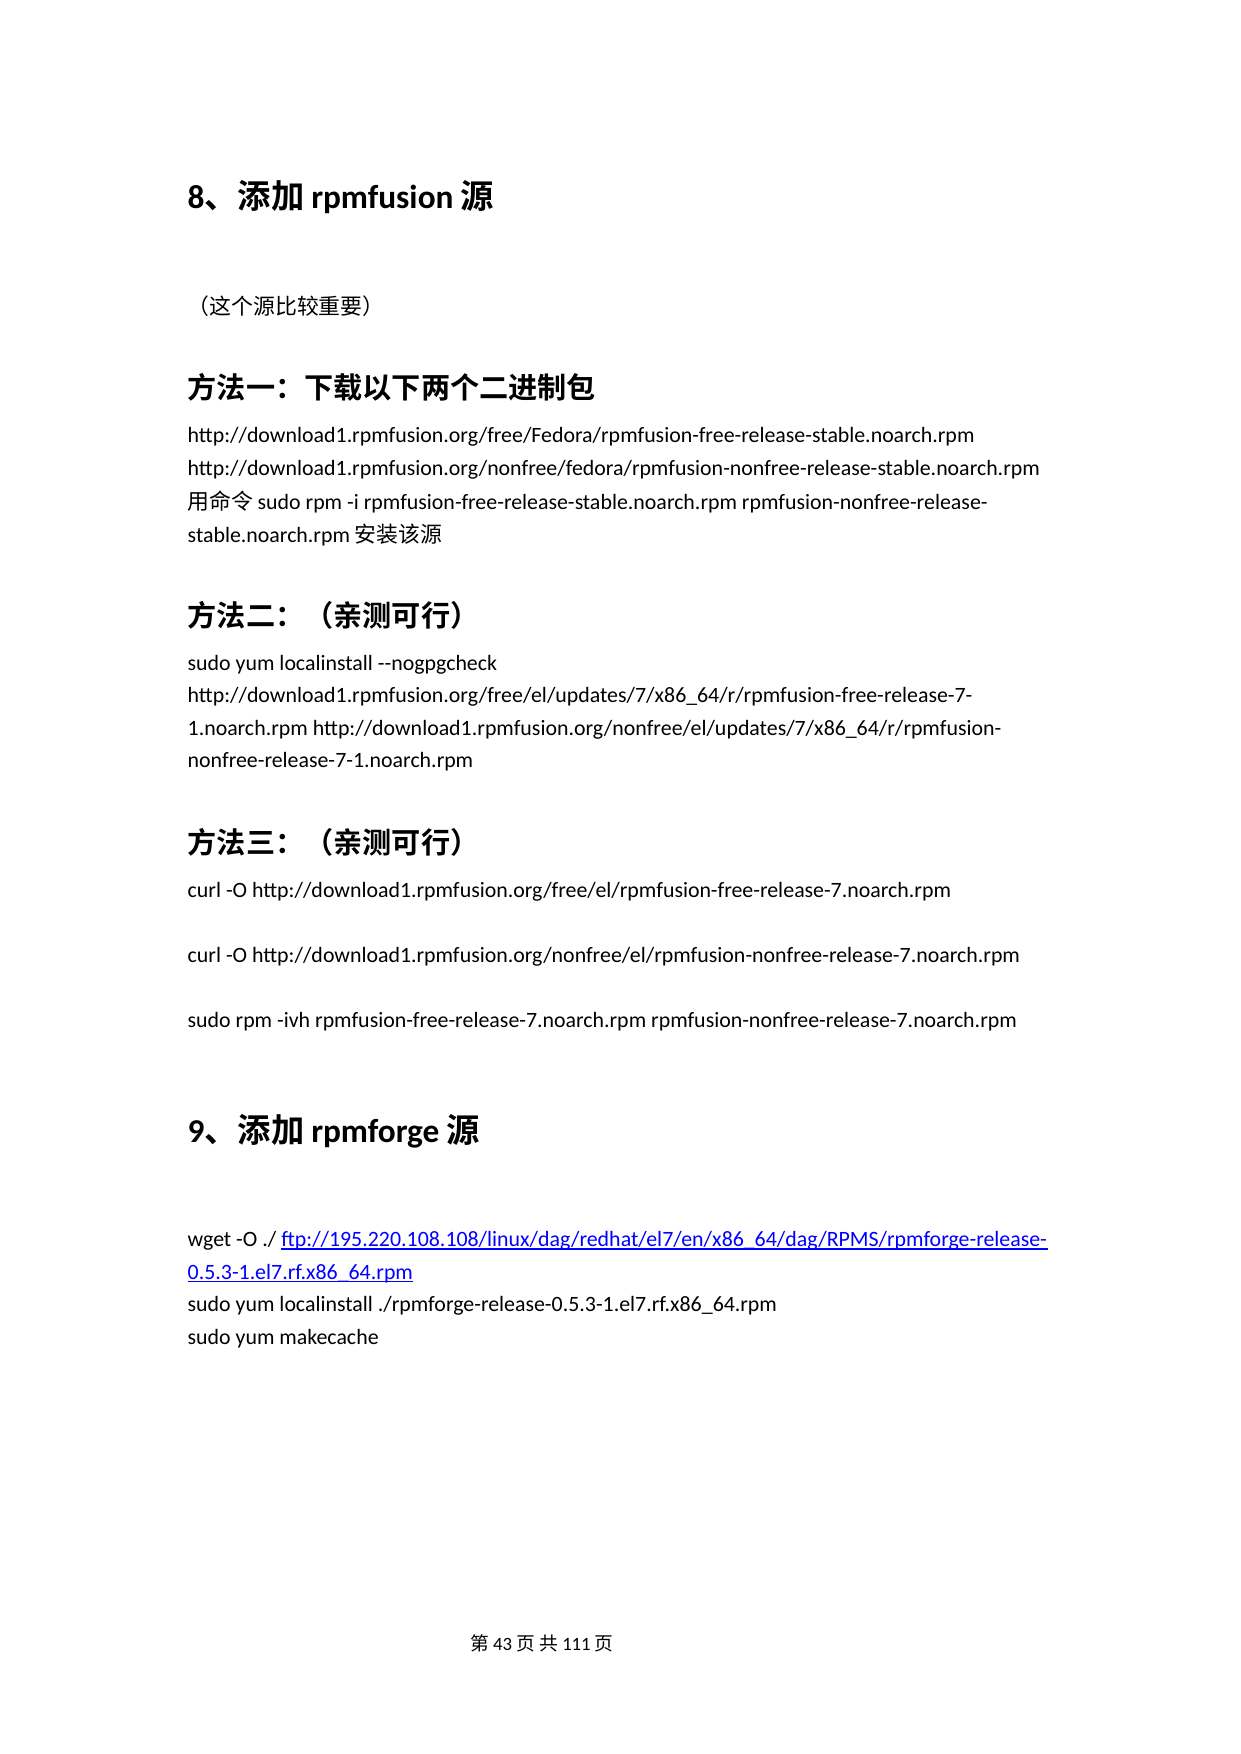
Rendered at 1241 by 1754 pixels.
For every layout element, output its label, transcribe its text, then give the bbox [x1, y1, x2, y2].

text sudo yum localinstall --nogpgcheck http://download1.rpmfusion.org/free/el/updates/7/x86_64/r/rpmfusion-free-release-7-1.noarch.rpm http://download1.rpmfusion.org/nonfree/el/updates/7/x86_64/r/rpmfusion-nonfree-release-7-1.noarch.rpm [187, 646, 1053, 776]
text http://download1.rpmfusion.org/nonfree/fedora/rpmfusion-nonfree-release-stable.noarch.rpm [187, 451, 1053, 484]
subtitle 9、添加rpmforge源 [187, 1096, 1053, 1161]
subtitle 8、添加rpmfusion源 [187, 162, 1053, 227]
text sudo rpm -ivh rpmfusion-free-release-7.noarch.rpm rpmfusion-nonfree-release-7.noarch.rpm [187, 1004, 1053, 1036]
text curl -O http://download1.rpmfusion.org/nonfree/el/rpmfusion-nonfree-release-7.noarch.rpm [187, 939, 1053, 971]
text sudo yum localinstall ./rpmforge-release-0.5.3-1.el7.rf.x86_64.rpm [187, 1288, 1053, 1320]
text http://download1.rpmfusion.org/free/Fedora/rpmfusion-free-release-stable.noarch.rpm [187, 419, 1053, 451]
text sudo yum makecache [187, 1320, 1053, 1353]
text （这个源比较重要） [187, 289, 1053, 321]
text curl -O http://download1.rpmfusion.org/free/el/rpmfusion-free-release-7.noarch.rpm [187, 874, 1053, 906]
text 方法三：（亲测可行） [187, 809, 1053, 874]
text wget -O ./ ftp://195.220.108.108/linux/dag/redhat/el7/en/x86_64/dag/RPMS/rpmforge-release-0.5.3-1.el7.rf.x86_64.rpm [187, 1223, 1053, 1288]
text 用命令sudo rpm -i rpmfusion-free-release-stable.noarch.rpm rpmfusion-nonfree-release-stable.noarch.rpm安装该源 [187, 484, 1053, 549]
text 方法二：（亲测可行） [187, 581, 1053, 646]
text 方法一：下载以下两个二进制包 [187, 354, 1053, 419]
